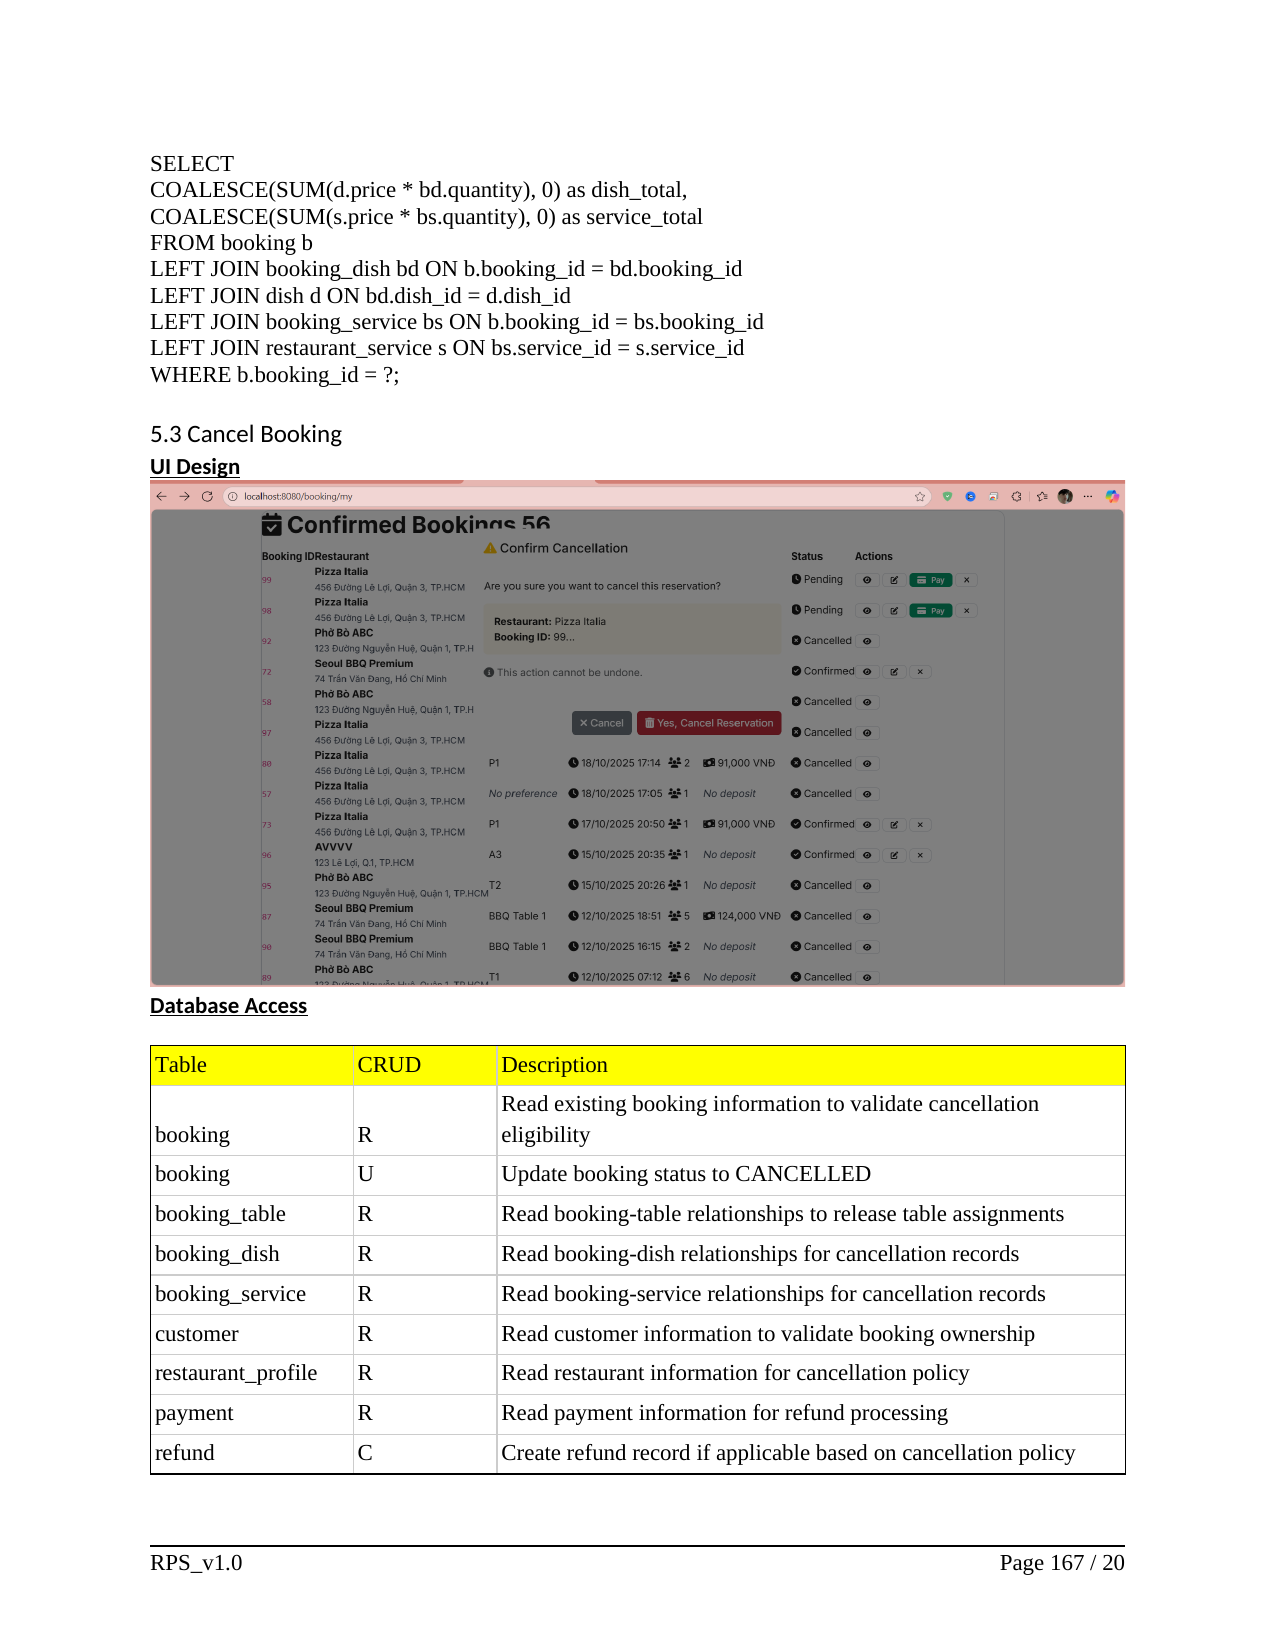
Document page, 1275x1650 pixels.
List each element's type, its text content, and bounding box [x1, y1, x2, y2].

text LEFT JOIN dish d ON bd.dish_id = d.dish_id [150, 282, 1125, 308]
subtitle Database Access [150, 991, 1125, 1019]
text LEFT JOIN booking_dish bd ON b.booking_id = bd.booking_id [150, 255, 1125, 282]
text COALESCE(SUM(s.price * bs.quantity), 0) as service_total [150, 203, 1125, 229]
text LEFT JOIN restaurant_service s ON bs.service_id = s.service_id [150, 334, 1125, 361]
text SELECT [150, 150, 1125, 176]
subtitle 5.3 Cancel Booking [150, 418, 1125, 448]
text COALESCE(SUM(d.price * bd.quantity), 0) as dish_total, [150, 176, 1125, 203]
text LEFT JOIN booking_service bs ON b.booking_id = bs.booking_id [150, 308, 1125, 334]
picture [150, 480, 1125, 987]
subtitle UI Design [150, 452, 1125, 480]
text FROM booking b [150, 229, 1125, 255]
text WHERE b.booking_id = ?; [150, 361, 1125, 387]
